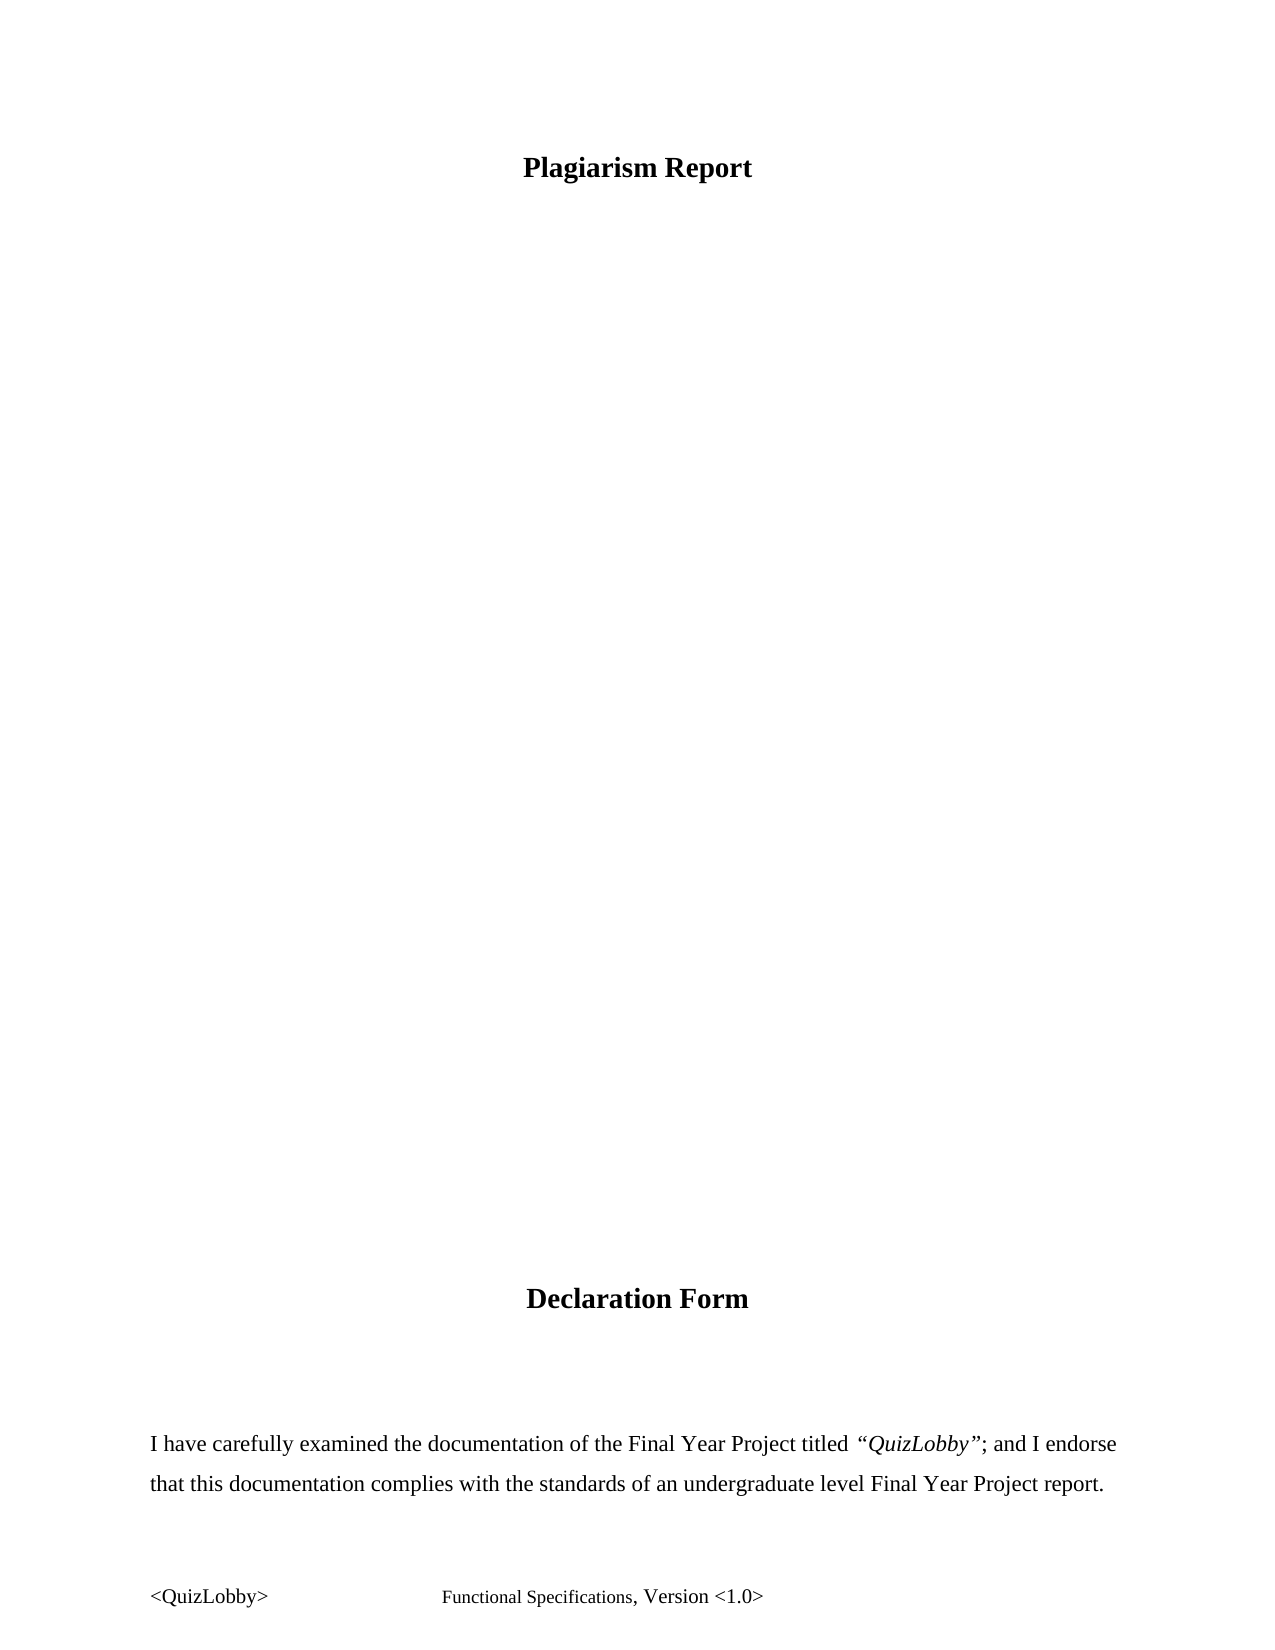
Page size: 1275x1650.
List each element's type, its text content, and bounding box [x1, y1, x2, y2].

text I have carefully examined the documentation of the Final Year Project titled “QuizLobby”; and I endorse that this documentation complies with the standards of an undergraduate level Final Year Project report. [150, 1430, 1125, 1496]
text Declaration Form [150, 1282, 1125, 1315]
text Plagiarism Report [150, 150, 1125, 183]
